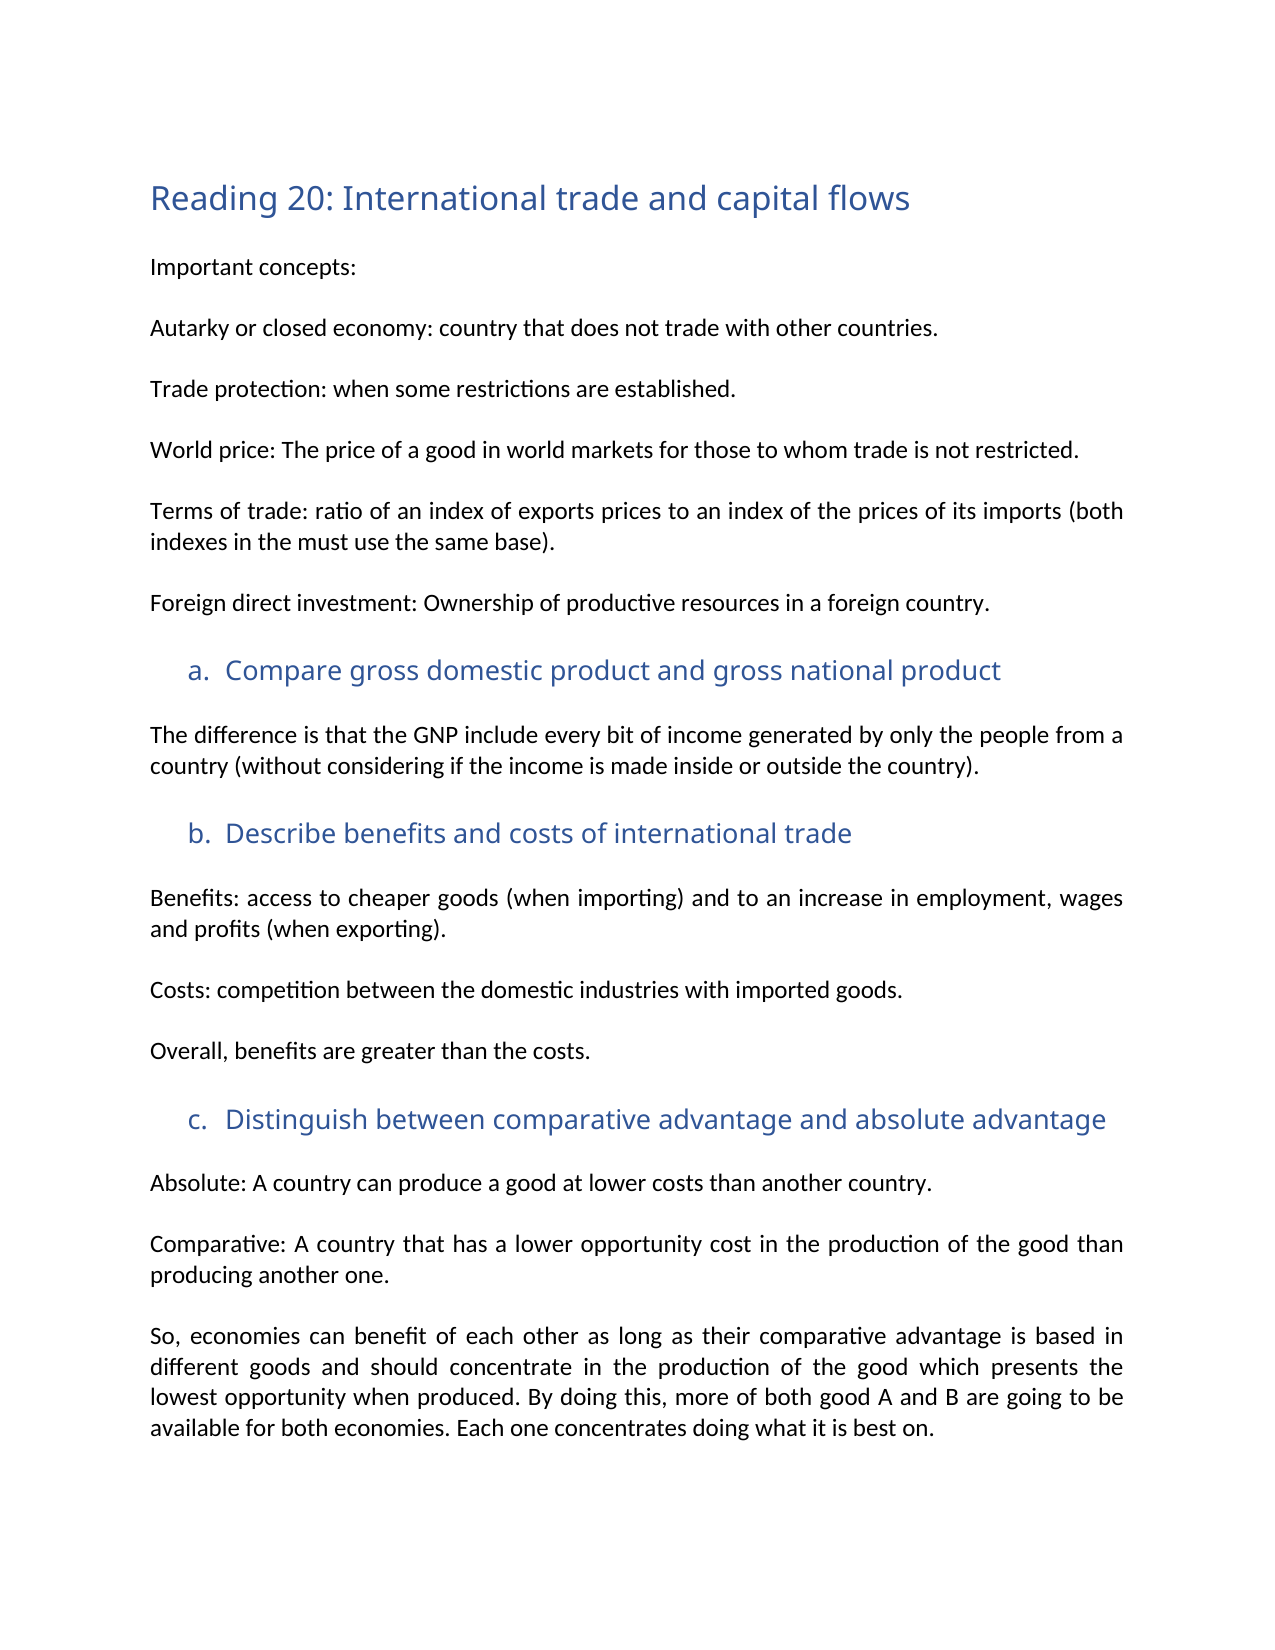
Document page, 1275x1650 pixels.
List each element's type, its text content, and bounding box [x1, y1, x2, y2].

text Terms of trade: ratio of an index of exports prices to an index of the prices of its imports (both indexes in the must use the same base). [150, 495, 1125, 556]
text Important concepts: [150, 251, 1125, 281]
text World price: The price of a good in world markets for those to whom trade is not restricted. [150, 434, 1125, 464]
text Autarky or closed economy: country that does not trade with other countries. [150, 312, 1125, 342]
text Costs: competition between the domestic industries with imported goods. [150, 974, 1125, 1004]
text Overall, benefits are greater than the costs. [150, 1035, 1125, 1066]
text The difference is that the GNP include every bit of income generated by only the people from a country (without considering if the income is made inside or outside the country). [150, 719, 1125, 780]
subtitle Reading 20: International trade and capital flows [150, 175, 1125, 220]
text Trade protection: when some restrictions are established. [150, 373, 1125, 403]
text So, economies can benefit of each other as long as their comparative advantage is based in different goods and should concentrate in the production of the good which presents the lowest opportunity when produced. By doing this, more of both good A and B are going to be available for both economies. Each one concentrates doing what it is best on. [150, 1320, 1125, 1442]
text Absolute: A country can produce a good at lower costs than another country. [150, 1168, 1125, 1198]
subtitle Compare gross domestic product and gross national product [187, 652, 1125, 689]
subtitle Distinguish between comparative advantage and absolute advantage [187, 1100, 1125, 1137]
text Foreign direct investment: Ownership of productive resources in a foreign country. [150, 587, 1125, 617]
text Benefits: access to cheaper goods (when importing) and to an increase in employment, wages and profits (when exporting). [150, 882, 1125, 943]
subtitle Describe benefits and costs of international trade [187, 815, 1125, 852]
text Comparative: A country that has a lower opportunity cost in the production of the good than producing another one. [150, 1229, 1125, 1290]
